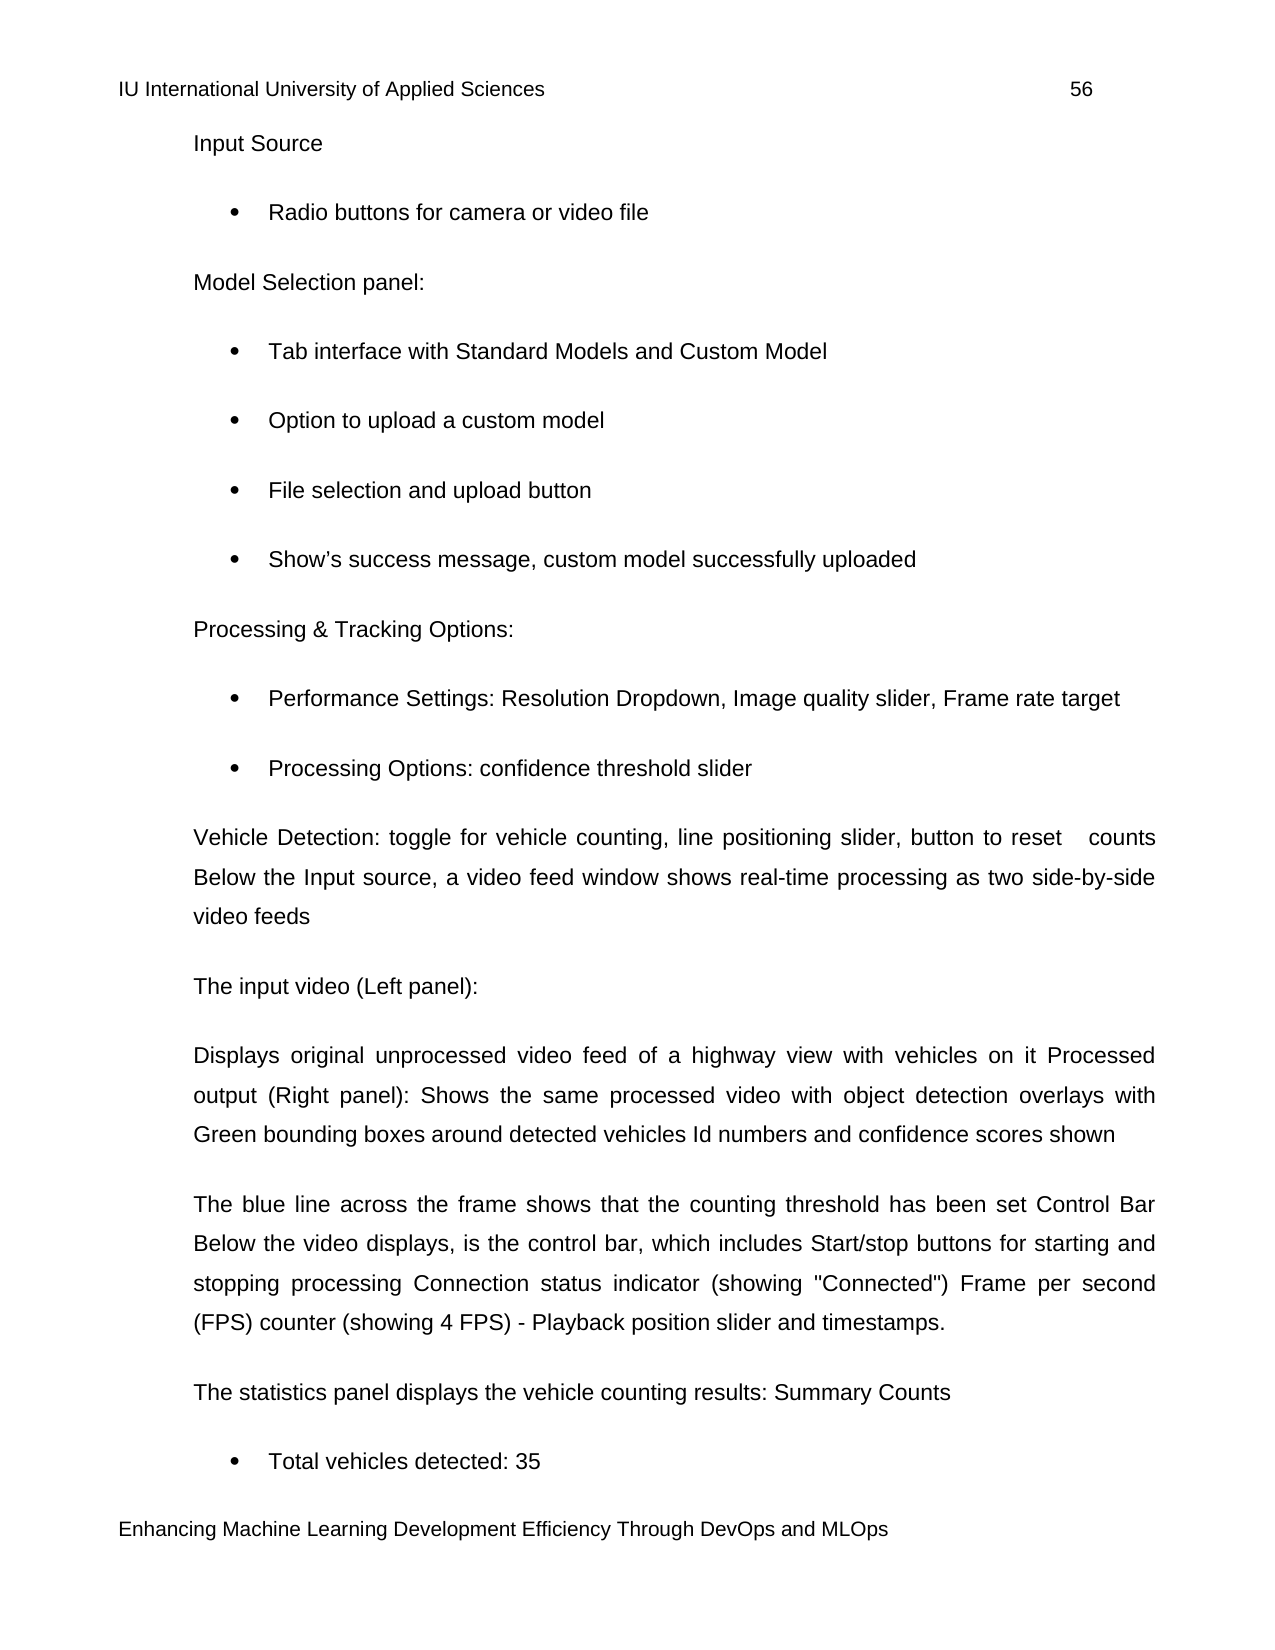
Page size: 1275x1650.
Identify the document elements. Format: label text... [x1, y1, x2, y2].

text Model Selection panel: [193, 268, 1157, 295]
list Performance Settings: Resolution Dropdown, Image quality slider, Frame rate target [231, 685, 1157, 712]
list Total vehicles detected: 35 [231, 1448, 1157, 1474]
list Option to upload a custom model [231, 407, 1157, 434]
text Displays original unprocessed video feed of a highway view with vehicles on it Processed output (Right panel): Shows the same processed video with object detection overlays with Green bounding boxes around detected vehicles Id numbers and confidence scores shown [193, 1042, 1157, 1147]
list Show’s success message, custom model successfully uploaded [231, 546, 1157, 573]
text The input video (Left panel): [193, 973, 1157, 999]
list Tab interface with Standard Models and Custom Model [231, 338, 1157, 364]
list Processing Options: confidence threshold slider [231, 755, 1157, 781]
list Radio buttons for camera or video file [231, 199, 1157, 225]
list File selection and upload button [231, 477, 1157, 503]
text Input Source [193, 129, 1157, 156]
text Vehicle Detection: toggle for vehicle counting, line positioning slider, button to reset counts Below the Input source, a video feed window shows real-time processing as two side-by-side video feeds [193, 824, 1157, 929]
text The statistics panel displays the vehicle counting results: Summary Counts [193, 1378, 1157, 1405]
text Processing & Tracking Options: [193, 616, 1157, 642]
text The blue line across the frame shows that the counting threshold has been set Control Bar Below the video displays, is the control bar, which includes Start/stop buttons for starting and stopping processing Connection status indicator (showing "Connected") Frame per second (FPS) counter (showing 4 FPS) - Playback position slider and timestamps. [193, 1191, 1157, 1335]
